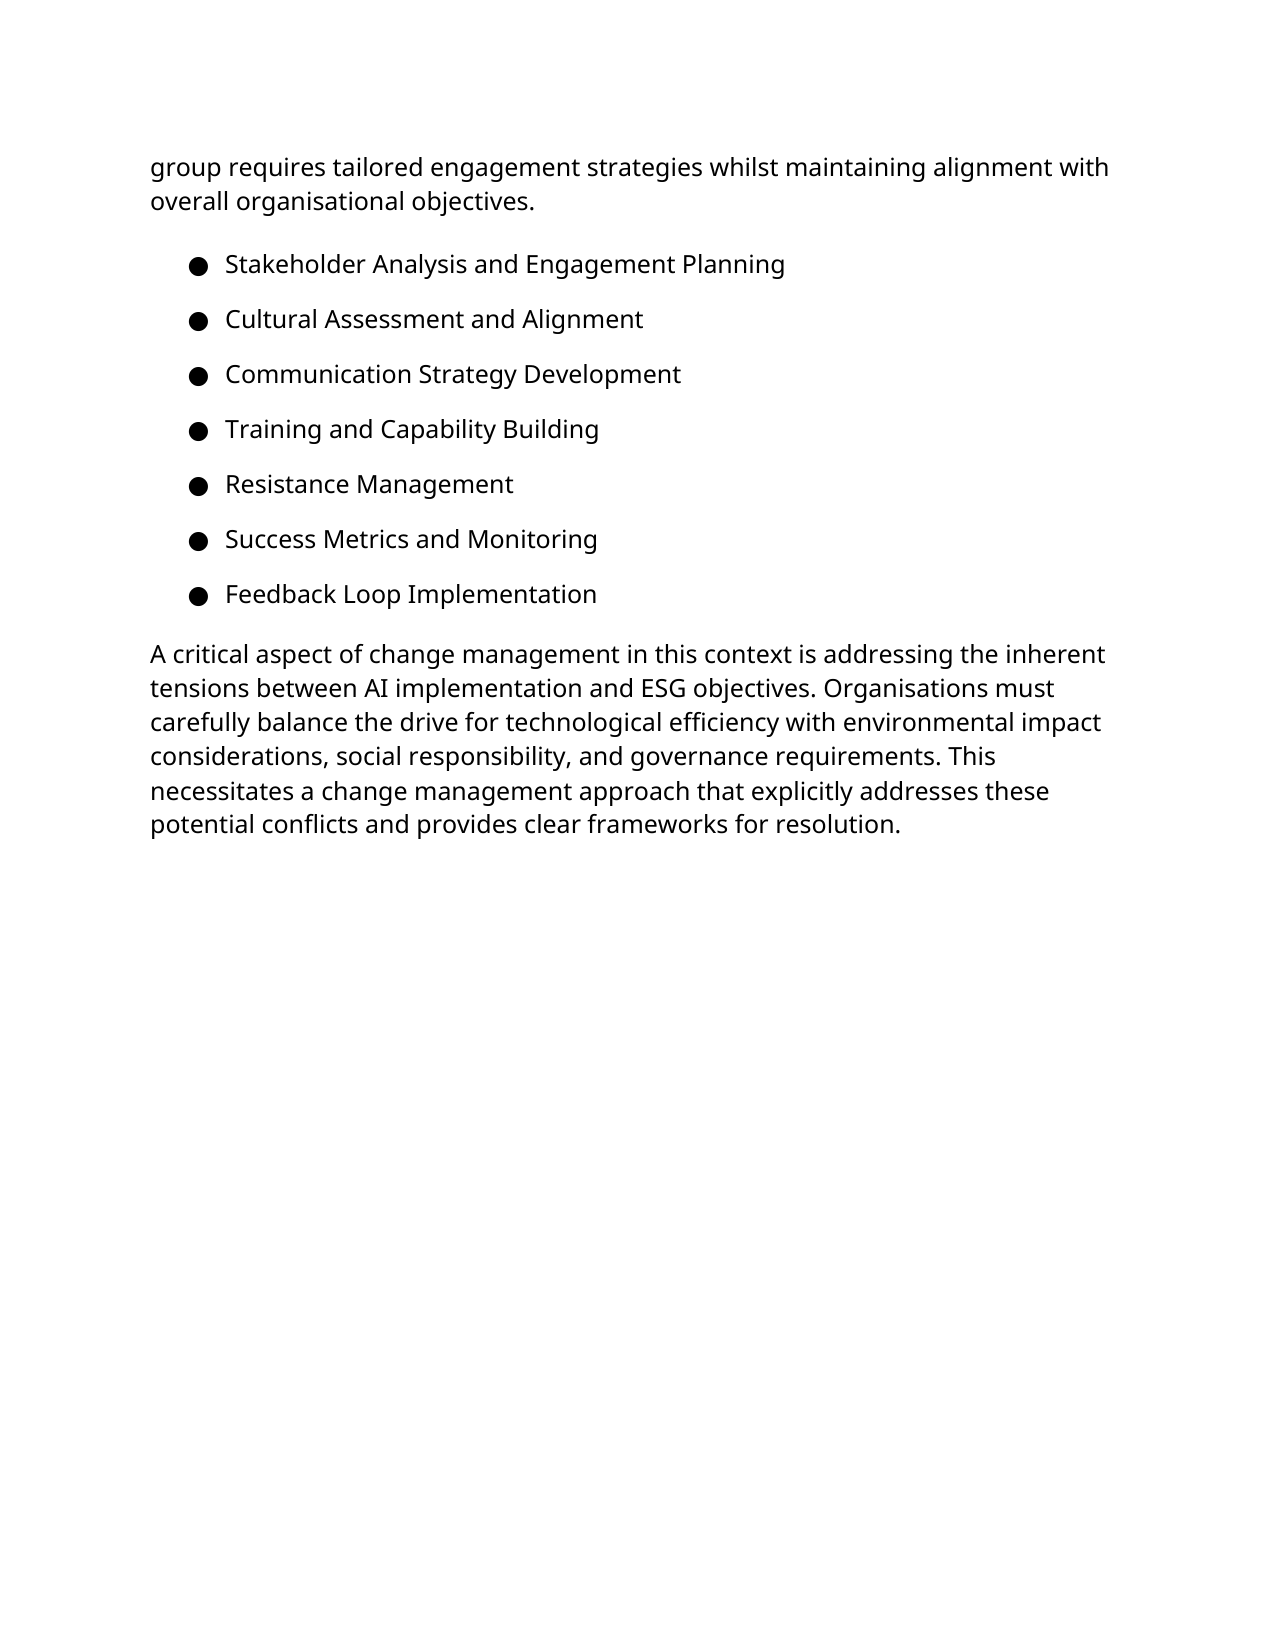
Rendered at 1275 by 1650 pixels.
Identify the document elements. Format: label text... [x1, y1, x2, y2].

list Training and Capability Building [187, 402, 1125, 453]
list Feedback Loop Implementation [187, 567, 1125, 618]
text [150, 150, 1125, 218]
list Cultural Assessment and Alignment [187, 292, 1125, 343]
list Communication Strategy Development [187, 347, 1125, 398]
list Resistance Management [187, 457, 1125, 508]
list Stakeholder Analysis and Engagement Planning [187, 237, 1125, 288]
list Success Metrics and Monitoring [187, 512, 1125, 563]
text A critical aspect of change management in this context is addressing the inherent tensions between AI implementation and ESG objectives. Organisations must carefully balance the drive for technological efficiency with environmental impact considerations, social responsibility, and governance requirements. This necessitates a change management approach that explicitly addresses these potential conflicts and provides clear frameworks for resolution. [150, 637, 1125, 841]
